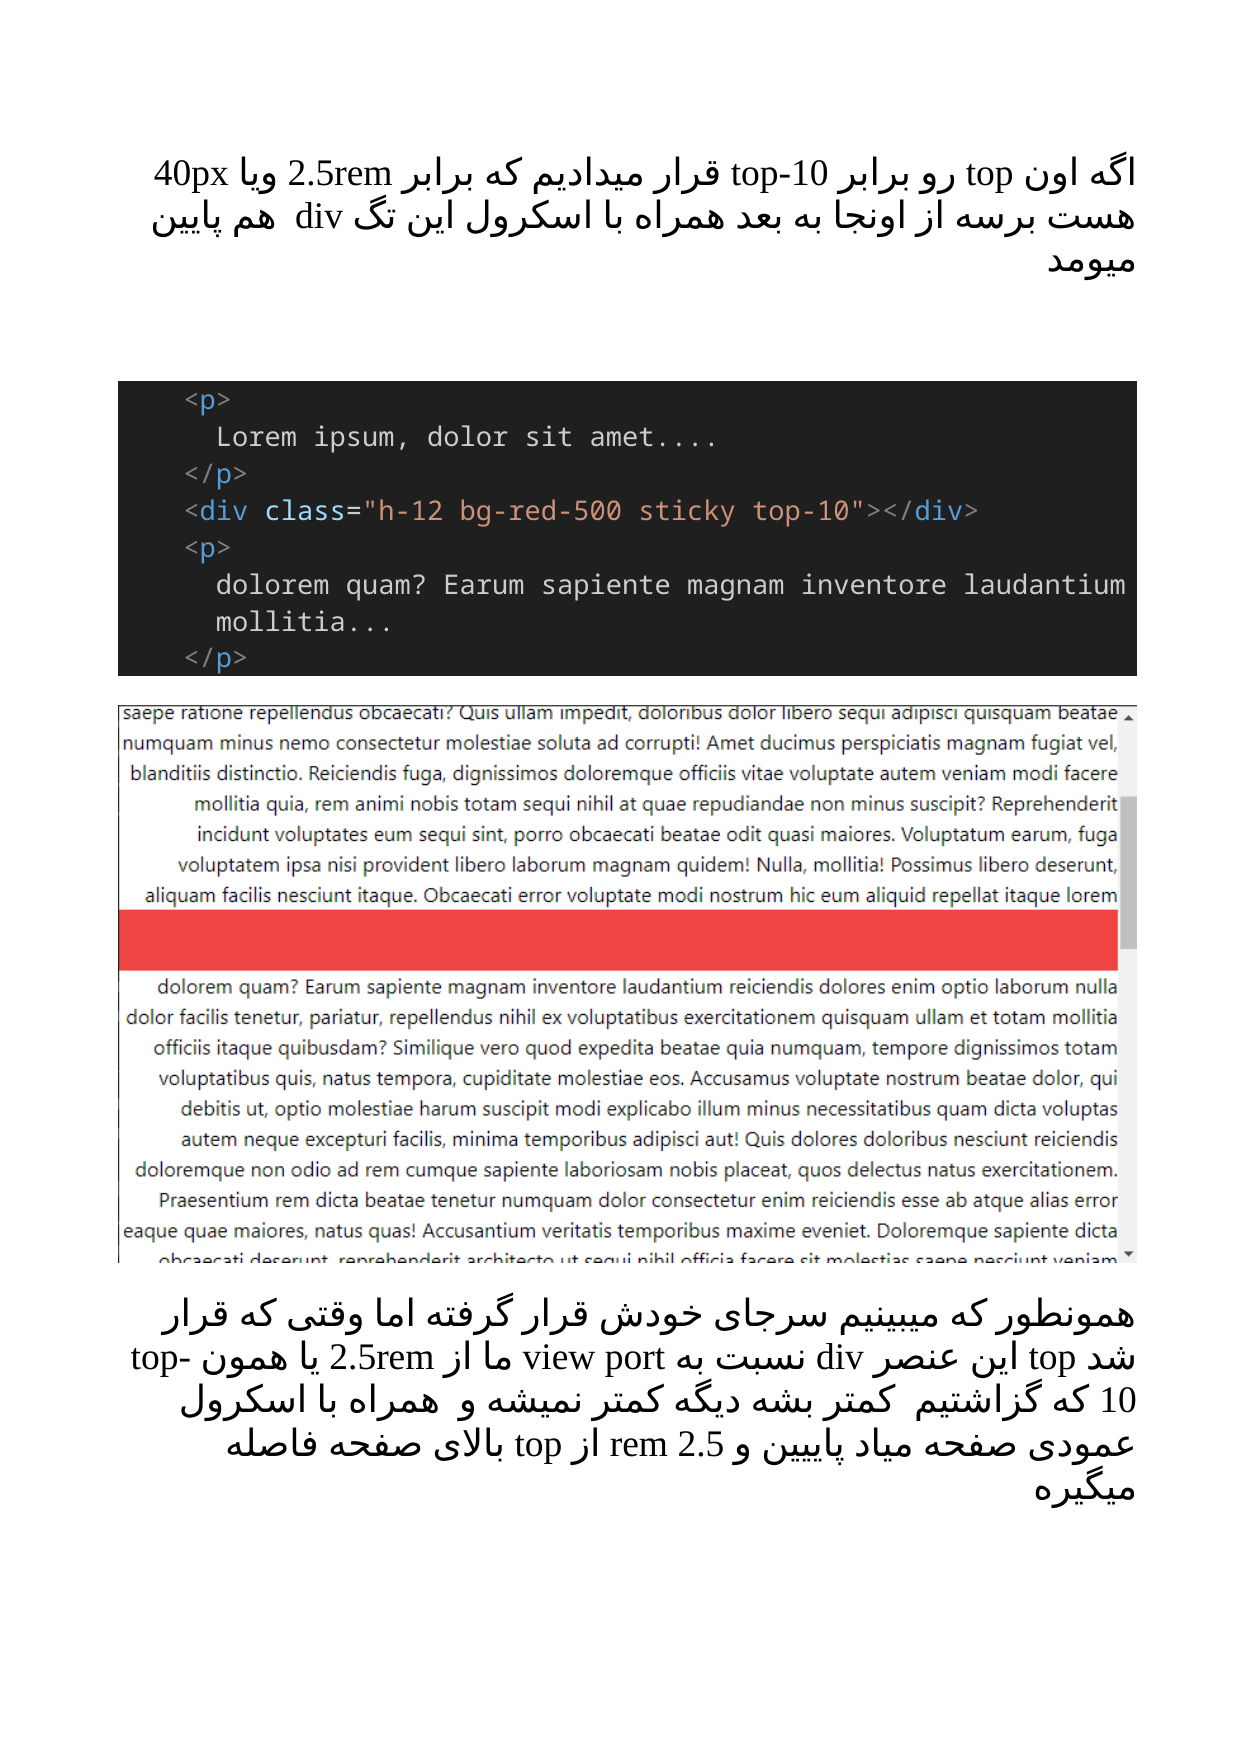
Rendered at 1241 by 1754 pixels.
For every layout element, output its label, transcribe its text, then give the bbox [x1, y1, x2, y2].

text <p> [118, 528, 1137, 565]
text <p> [118, 381, 1137, 418]
text Lorem ipsum, dolor sit amet.... [118, 418, 1137, 454]
text <div class="h-12 bg-red-500 sticky top-10"></div> [118, 491, 1137, 528]
subtitle اگه اون top رو برابر top-10 قرار میدادیم که برابر 2.5rem ویا 40px هست برسه از اونجا به بعد همراه با اسکرول این تگ div هم پایین میومد [118, 150, 1137, 279]
text mollitia... [118, 602, 1137, 639]
subtitle همونطور که میبینیم سرجای خودش قرار گرفته اما وقتی که قرار شد top این عنصر div نسبت به view port ما از 2.5rem یا همون top-10 که گزاشتیم کمتر بشه دیگه کمتر نمیشه و همراه با اسکرول عمودی صفحه میاد پاییین و 2.5 rem از top بالای صفحه فاصله میگیره [118, 1292, 1137, 1507]
text </p> [118, 454, 1137, 491]
text </p> [118, 639, 1137, 676]
text dolorem quam? Earum sapiente magnam inventore laudantium [118, 565, 1137, 602]
picture [118, 705, 1137, 1263]
